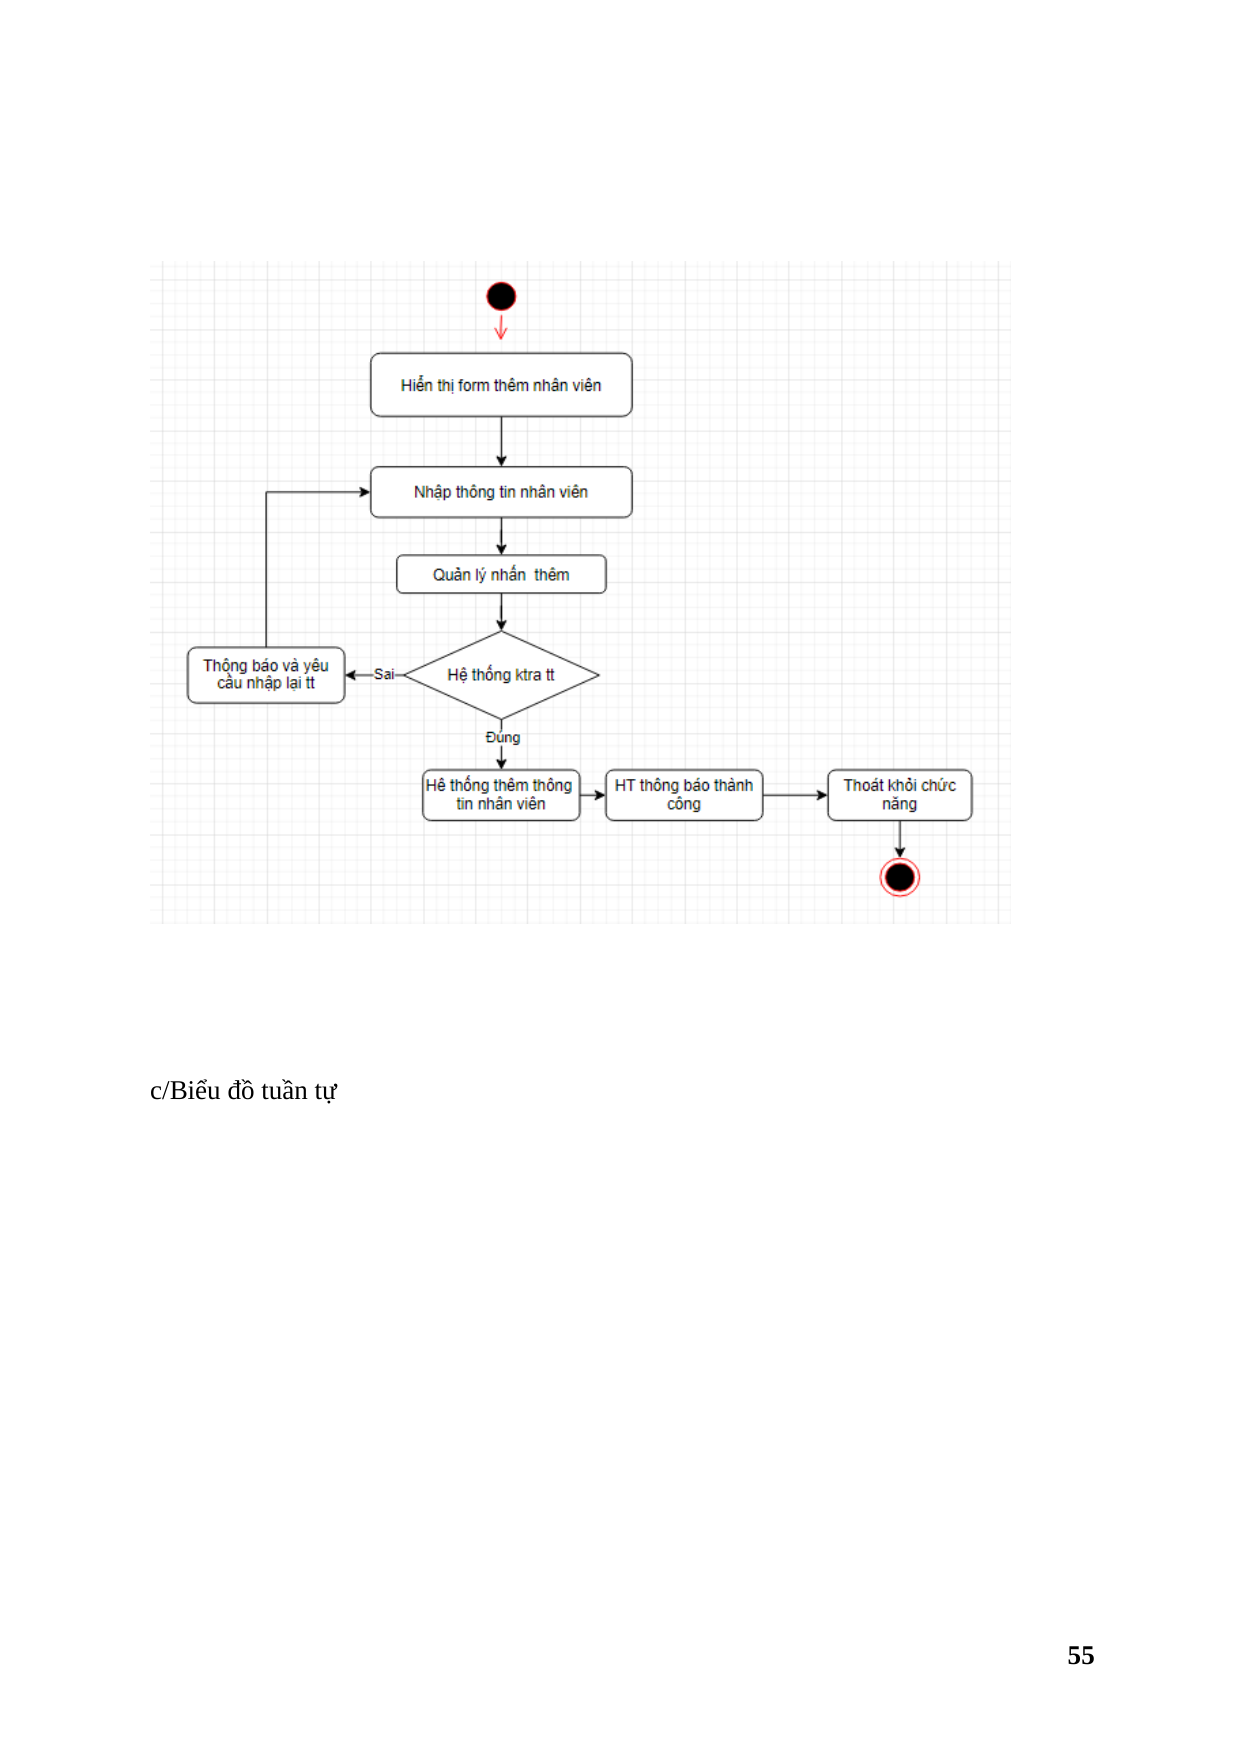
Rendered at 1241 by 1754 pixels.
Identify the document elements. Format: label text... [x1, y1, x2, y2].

text c/Biểu đồ tuần tự [150, 1074, 1094, 1106]
picture [150, 261, 1011, 924]
